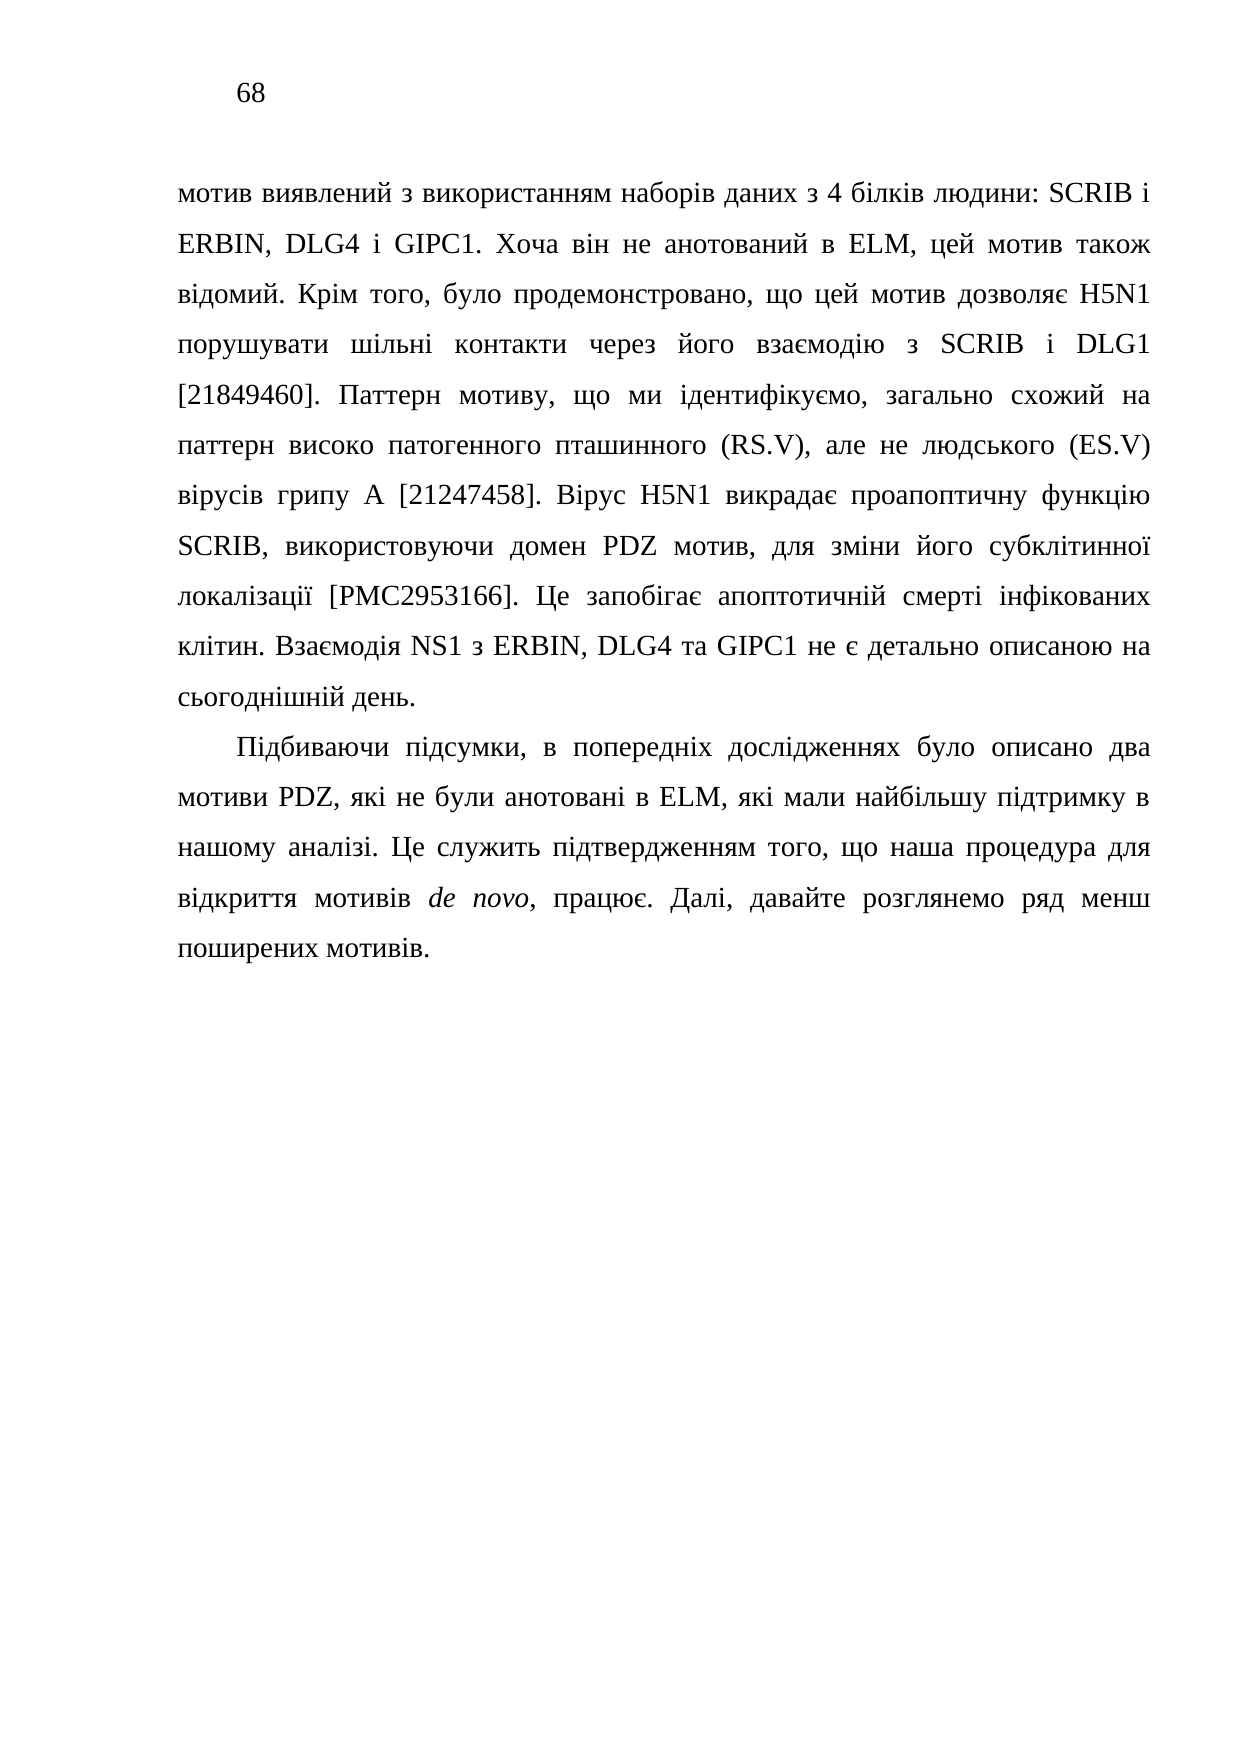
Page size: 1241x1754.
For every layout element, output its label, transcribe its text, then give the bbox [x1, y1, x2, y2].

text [177, 176, 1152, 712]
text Підбиваючи підсумки, в попередніх дослідженнях було описано два мотиви PDZ, які не були анотовані в ELM, які мали найбільшу підтримку в нашому аналізі. Це служить підтвердженням того, що наша процедура для відкриття мотивів de novo, працює. Далі, давайте розглянемо ряд менш поширених мотивів. [177, 729, 1152, 964]
